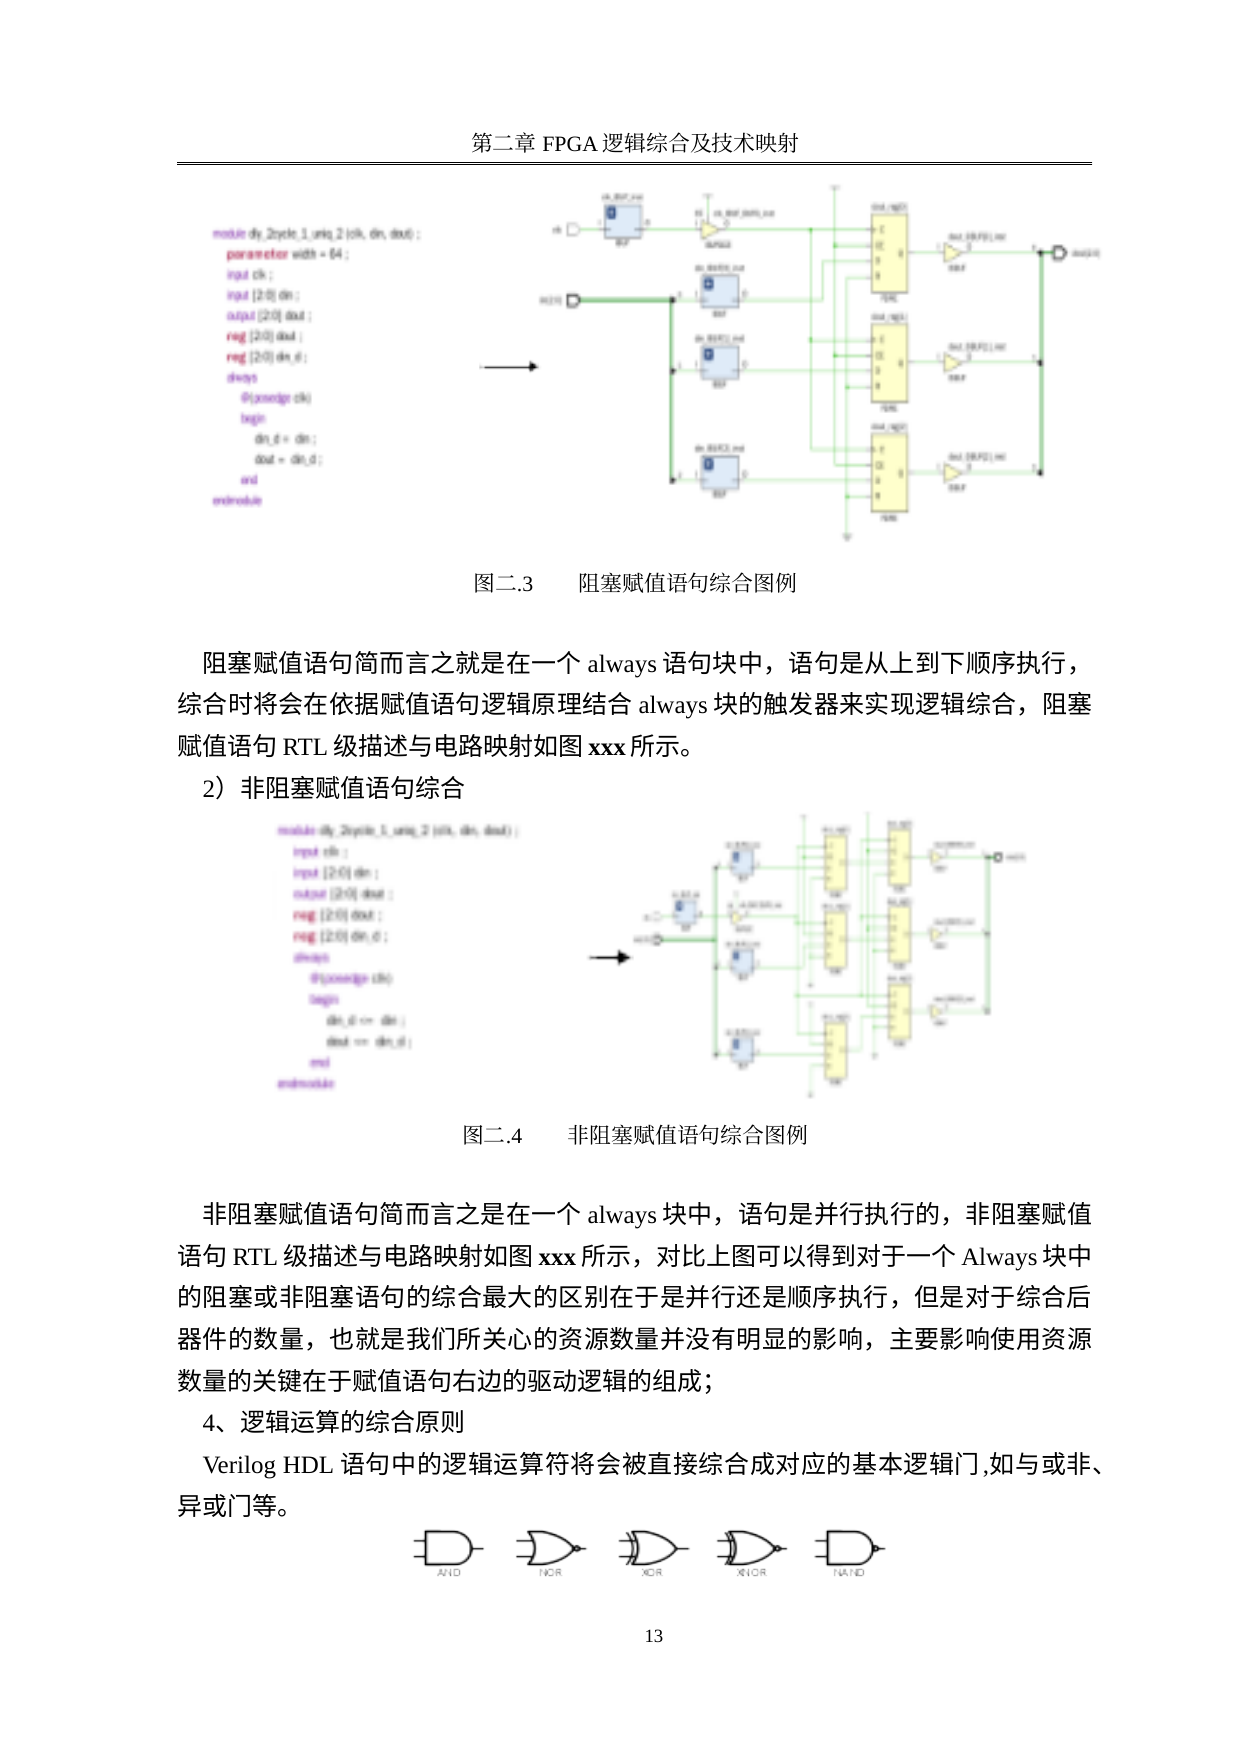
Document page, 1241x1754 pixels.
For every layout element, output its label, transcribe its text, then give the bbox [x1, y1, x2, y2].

text Verilog HDL语句中的逻辑运算符将会被直接综合成对应的基本逻辑门,如与或非、异或门等。 [177, 1440, 1092, 1523]
text 非阻塞赋值语句简而言之是在一个always块中，语句是并行执行的，非阻塞赋值语句RTL级描述与电路映射如图xxx所示，对比上图可以得到对于一个Always块中的阻塞或非阻塞语句的综合最大的区别在于是并行还是顺序执行，但是对于综合后器件的数量，也就是我们所关心的资源数量并没有明显的影响，主要影响使用资源数量的关键在于赋值语句右边的驱动逻辑的组成； [177, 1190, 1092, 1398]
text 阻塞赋值语句简而言之就是在一个always语句块中，语句是从上到下顺序执行，综合时将会在依据赋值语句逻辑原理结合always块的触发器来实现逻辑综合，阻塞赋值语句RTL级描述与电路映射如图xxx所示。 [177, 639, 1092, 764]
text 2）非阻塞赋值语句综合 [177, 764, 1092, 805]
text 4、逻辑运算的综合原则 [177, 1398, 1092, 1440]
text 非阻塞赋值语句综合图例 [177, 1118, 1092, 1149]
text 阻塞赋值语句综合图例 [177, 566, 1092, 598]
